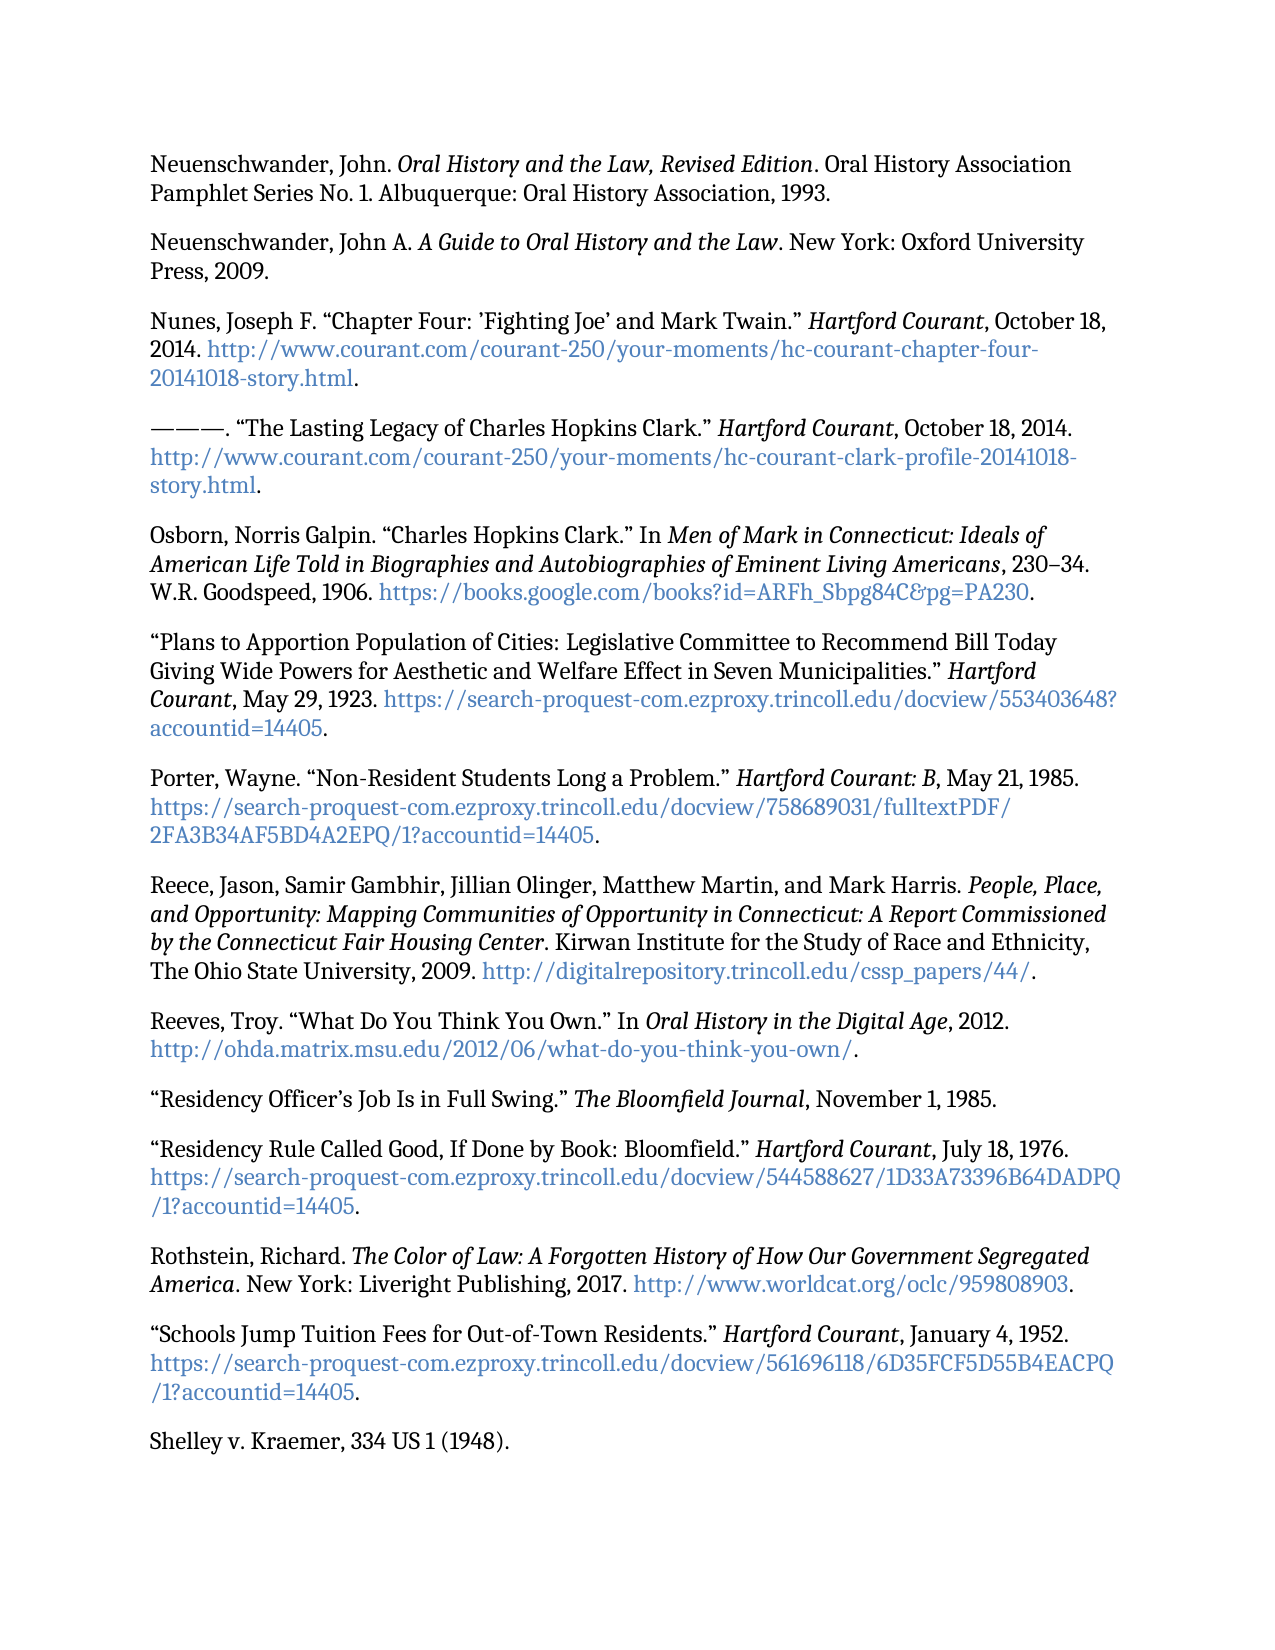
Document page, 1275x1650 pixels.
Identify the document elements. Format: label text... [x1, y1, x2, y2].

text Rothstein, Richard. The Color of Law: A Forgotten History of How Our Government Segregated America. New York: Liveright Publishing, 2017. http://www.worldcat.org/oclc/959808903. [150, 1242, 1125, 1299]
text Reeves, Troy. “What Do You Think You Own.” In Oral History in the Digital Age, 2012. http://ohda.matrix.msu.edu/2012/06/what-do-you-think-you-own/. [150, 1007, 1125, 1064]
text “Schools Jump Tuition Fees for Out-of-Town Residents.” Hartford Courant, January 4, 1952. https://search-proquest-com.ezproxy.trincoll.edu/docview/561696118/6D35FCF5D55B4EACPQ/1?accountid=14405. [150, 1320, 1125, 1406]
text Nunes, Joseph F. “Chapter Four: ’Fighting Joe’ and Mark Twain.” Hartford Courant, October 18, 2014. http://www.courant.com/courant-250/your-moments/hc-courant-chapter-four-20141018-story.html. [150, 307, 1125, 393]
text ———. “The Lasting Legacy of Charles Hopkins Clark.” Hartford Courant, October 18, 2014. http://www.courant.com/courant-250/your-moments/hc-courant-clark-profile-20141018-story.html. [150, 414, 1125, 500]
text “Residency Rule Called Good, If Done by Book: Bloomfield.” Hartford Courant, July 18, 1976. https://search-proquest-com.ezproxy.trincoll.edu/docview/544588627/1D33A73396B64DADPQ/1?accountid=14405. [150, 1134, 1125, 1221]
text Osborn, Norris Galpin. “Charles Hopkins Clark.” In Men of Mark in Connecticut: Ideals of American Life Told in Biographies and Autobiographies of Eminent Living Americans, 230–34. W.R. Goodspeed, 1906. https://books.google.com/books?id=ARFh_Sbpg84C&pg=PA230. [150, 521, 1125, 607]
text Neuenschwander, John A. A Guide to Oral History and the Law. New York: Oxford University Press, 2009. [150, 228, 1125, 286]
text Shelley v. Kraemer, 334 US 1 (1948). [150, 1427, 1125, 1456]
text Reece, Jason, Samir Gambhir, Jillian Olinger, Matthew Martin, and Mark Harris. People, Place, and Opportunity: Mapping Communities of Opportunity in Connecticut: A Report Commissioned by the Connecticut Fair Housing Center. Kirwan Institute for the Study of Race and Ethnicity, The Ohio State University, 2009. http://digitalrepository.trincoll.edu/cssp_papers/44/. [150, 871, 1125, 986]
text “Residency Officer’s Job Is in Full Swing.” The Bloomfield Journal, November 1, 1985. [150, 1085, 1125, 1114]
text Neuenschwander, John. Oral History and the Law, Revised Edition. Oral History Association Pamphlet Series No. 1. Albuquerque: Oral History Association, 1993. [150, 150, 1125, 207]
text Porter, Wayne. “Non-Resident Students Long a Problem.” Hartford Courant: B, May 21, 1985. https://search-proquest-com.ezproxy.trincoll.edu/docview/758689031/fulltextPDF/2FA3B34AF5BD4A2EPQ/1?accountid=14405. [150, 764, 1125, 850]
text “Plans to Apportion Population of Cities: Legislative Committee to Recommend Bill Today Giving Wide Powers for Aesthetic and Welfare Effect in Seven Municipalities.” Hartford Courant, May 29, 1923. https://search-proquest-com.ezproxy.trincoll.edu/docview/553403648?accountid=14405. [150, 628, 1125, 743]
